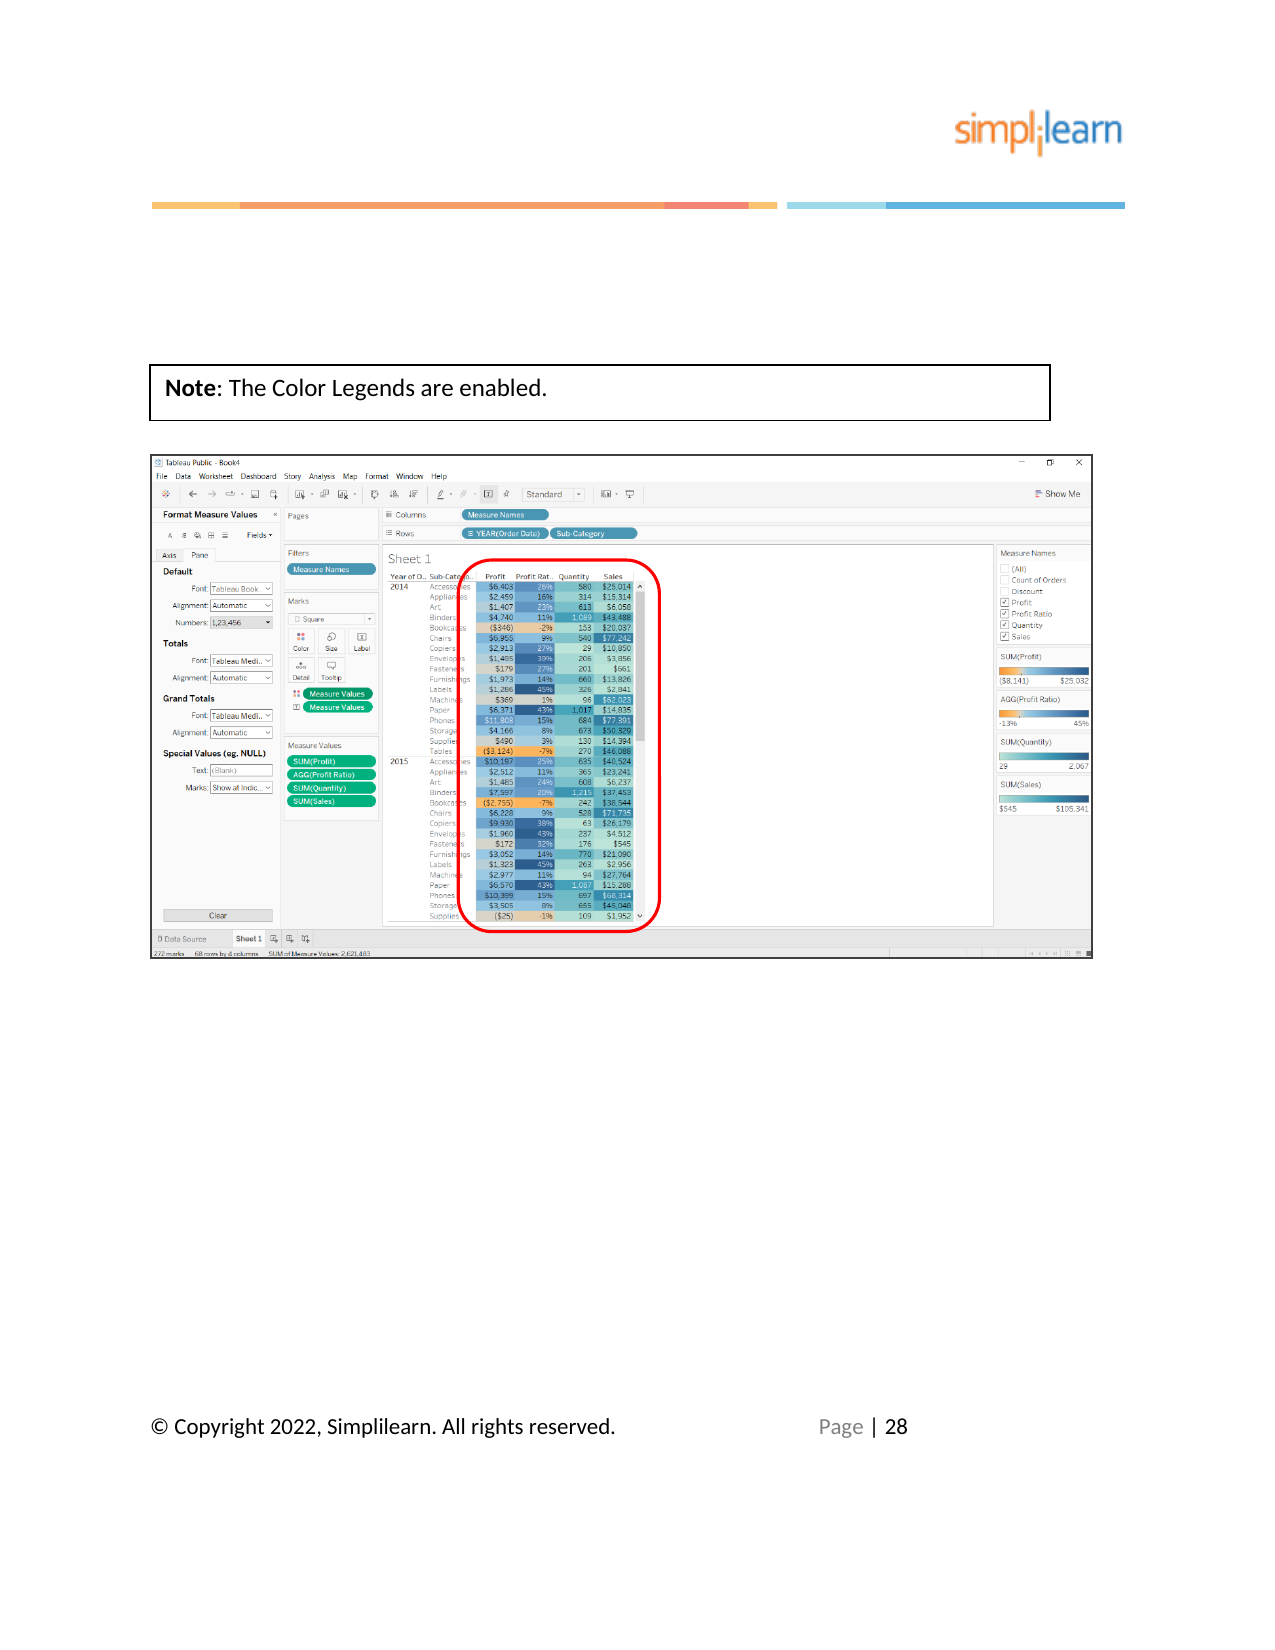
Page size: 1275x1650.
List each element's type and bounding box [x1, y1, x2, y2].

picture [150, 201, 1125, 212]
picture [152, 456, 1091, 957]
picture [951, 102, 1125, 171]
